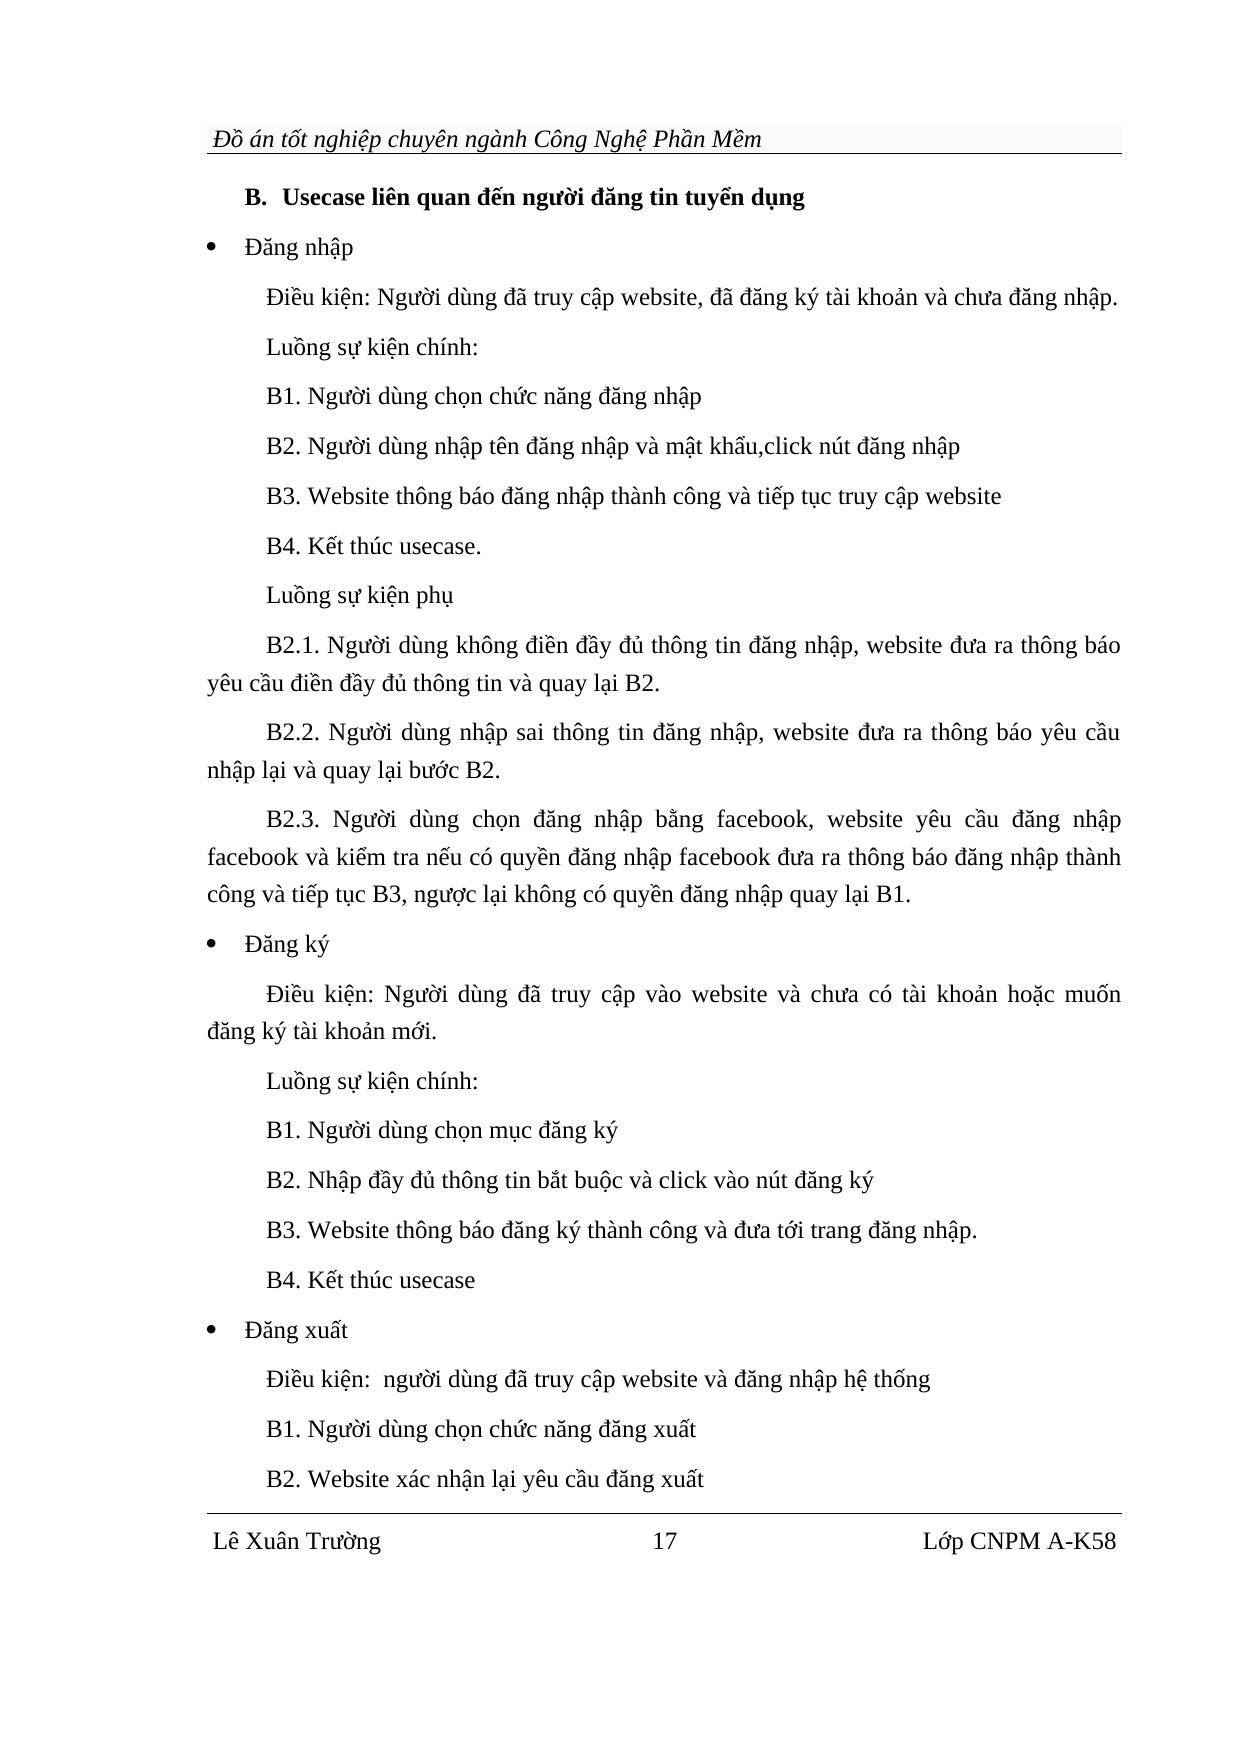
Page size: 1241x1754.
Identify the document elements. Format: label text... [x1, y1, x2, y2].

text B3. Website thông báo đăng nhập thành công và tiếp tục truy cập website [207, 481, 1122, 510]
text B1. Người dùng chọn chức năng đăng nhập [207, 381, 1122, 410]
text B4. Kết thúc usecase [207, 1265, 1122, 1294]
text Luồng sự kiện chính: [207, 1066, 1122, 1094]
list Đăng nhập [207, 232, 1122, 261]
text B2.3. Người dùng chọn đăng nhập bằng facebook, website yêu cầu đăng nhập facebook và kiểm tra nếu có quyền đăng nhập facebook đưa ra thông báo đăng nhập thành công và tiếp tục B3, ngược lại không có quyền đăng nhập quay lại B1. [207, 804, 1122, 908]
text B4. Kết thúc usecase. [207, 531, 1122, 559]
list Đăng ký [207, 929, 1122, 958]
text Luồng sự kiện chính: [207, 332, 1122, 360]
subtitle Usecase liên quan đến người đăng tin tuyển dụng [244, 182, 1122, 211]
text B2.2. Người dùng nhập sai thông tin đăng nhập, website đưa ra thông báo yêu cầu nhập lại và quay lại bước B2. [207, 717, 1122, 783]
text B2. Nhập đầy đủ thông tin bắt buộc và click vào nút đăng ký [207, 1165, 1122, 1194]
text Luồng sự kiện phụ [207, 581, 1122, 609]
text B1. Người dùng chọn chức năng đăng xuất [207, 1414, 1122, 1443]
text B3. Website thông báo đăng ký thành công và đưa tới trang đăng nhập. [207, 1215, 1122, 1244]
text B2. Website xác nhận lại yêu cầu đăng xuất [207, 1464, 1122, 1493]
list Đăng xuất [207, 1315, 1122, 1343]
text Điều kiện: người dùng đã truy cập website và đăng nhập hệ thống [207, 1364, 1122, 1393]
text B2.1. Người dùng không điền đầy đủ thông tin đăng nhập, website đưa ra thông báo yêu cầu điền đầy đủ thông tin và quay lại B2. [207, 630, 1122, 696]
text Điều kiện: Người dùng đã truy cập website, đã đăng ký tài khoản và chưa đăng nhập. [207, 282, 1122, 311]
text B1. Người dùng chọn mục đăng ký [207, 1116, 1122, 1144]
text B2. Người dùng nhập tên đăng nhập và mật khẩu,click nút đăng nhập [207, 431, 1122, 460]
text Điều kiện: Người dùng đã truy cập vào website và chưa có tài khoản hoặc muốn đăng ký tài khoản mới. [207, 979, 1122, 1045]
